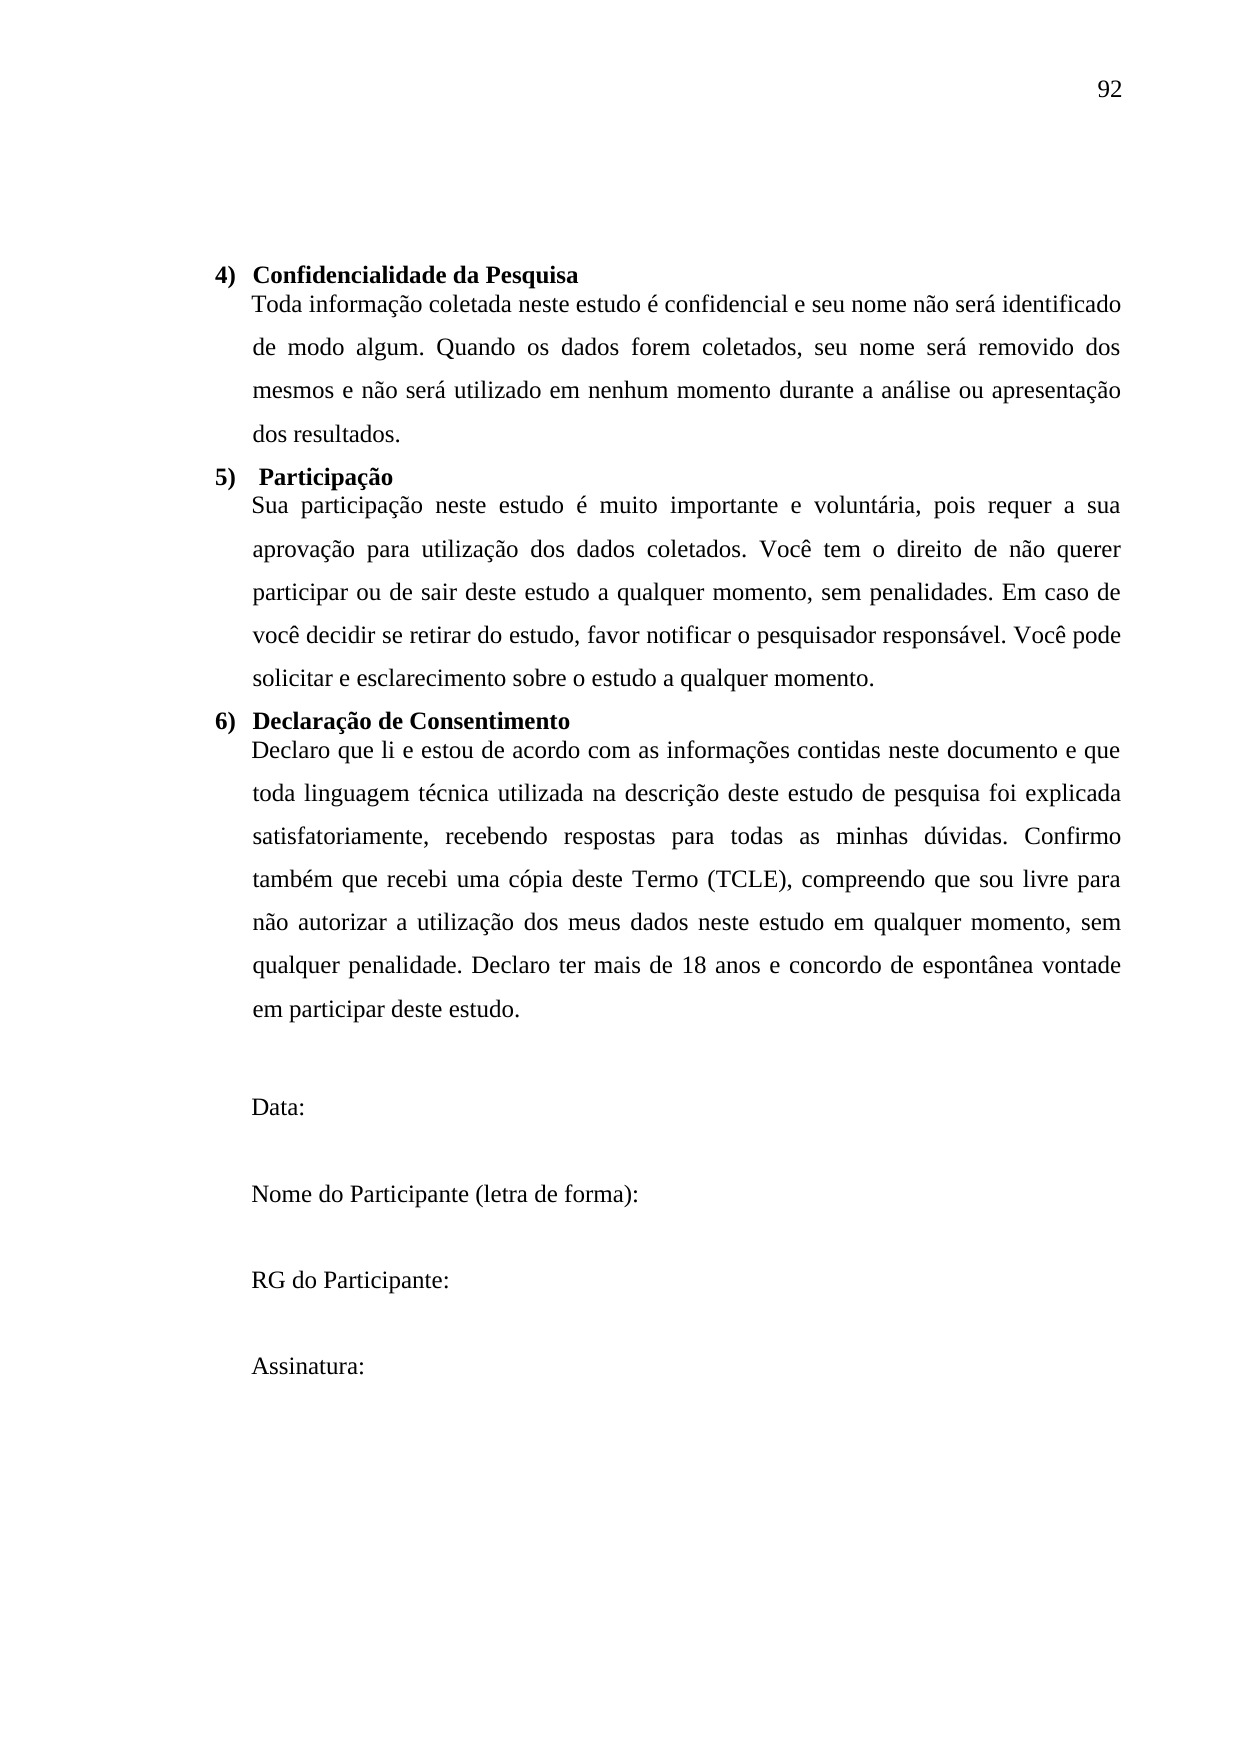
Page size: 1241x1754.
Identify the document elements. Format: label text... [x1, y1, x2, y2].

text Nome do Participante (letra de forma): [177, 1179, 1122, 1207]
text Assinatura: [177, 1351, 1122, 1380]
text Sua participação neste estudo é muito importante e voluntária, pois requer a sua aprovação para utilização dos dados coletados. Você tem o direito de não querer participar ou de sair deste estudo a qualquer momento, sem penalidades. Em caso de você decidir se retirar do estudo, favor notificar o pesquisador responsável. Você pode solicitar e esclarecimento sobre o estudo a qualquer momento. [251, 491, 1122, 692]
text Declaro que li e estou de acordo com as informações contidas neste documento e que toda linguagem técnica utilizada na descrição deste estudo de pesquisa foi explicada satisfatoriamente, recebendo respostas para todas as minhas dúvidas. Confirmo também que recebi uma cópia deste Termo (TCLE), compreendo que sou livre para não autorizar a utilização dos meus dados neste estudo em qualquer momento, sem qualquer penalidade. Declaro ter mais de 18 anos e concordo de espontânea vontade em participar deste estudo. [251, 735, 1122, 1022]
list Declaração de Consentimento [215, 706, 1122, 735]
list Participação [215, 462, 1122, 491]
text Data: [177, 1092, 1122, 1121]
list Confidencialidade da Pesquisa [215, 261, 1122, 289]
text Toda informação coletada neste estudo é confidencial e seu nome não será identificado de modo algum. Quando os dados forem coletados, seu nome será removido dos mesmos e não será utilizado em nenhum momento durante a análise ou apresentação dos resultados. [251, 289, 1122, 447]
text RG do Participante: [177, 1265, 1122, 1294]
